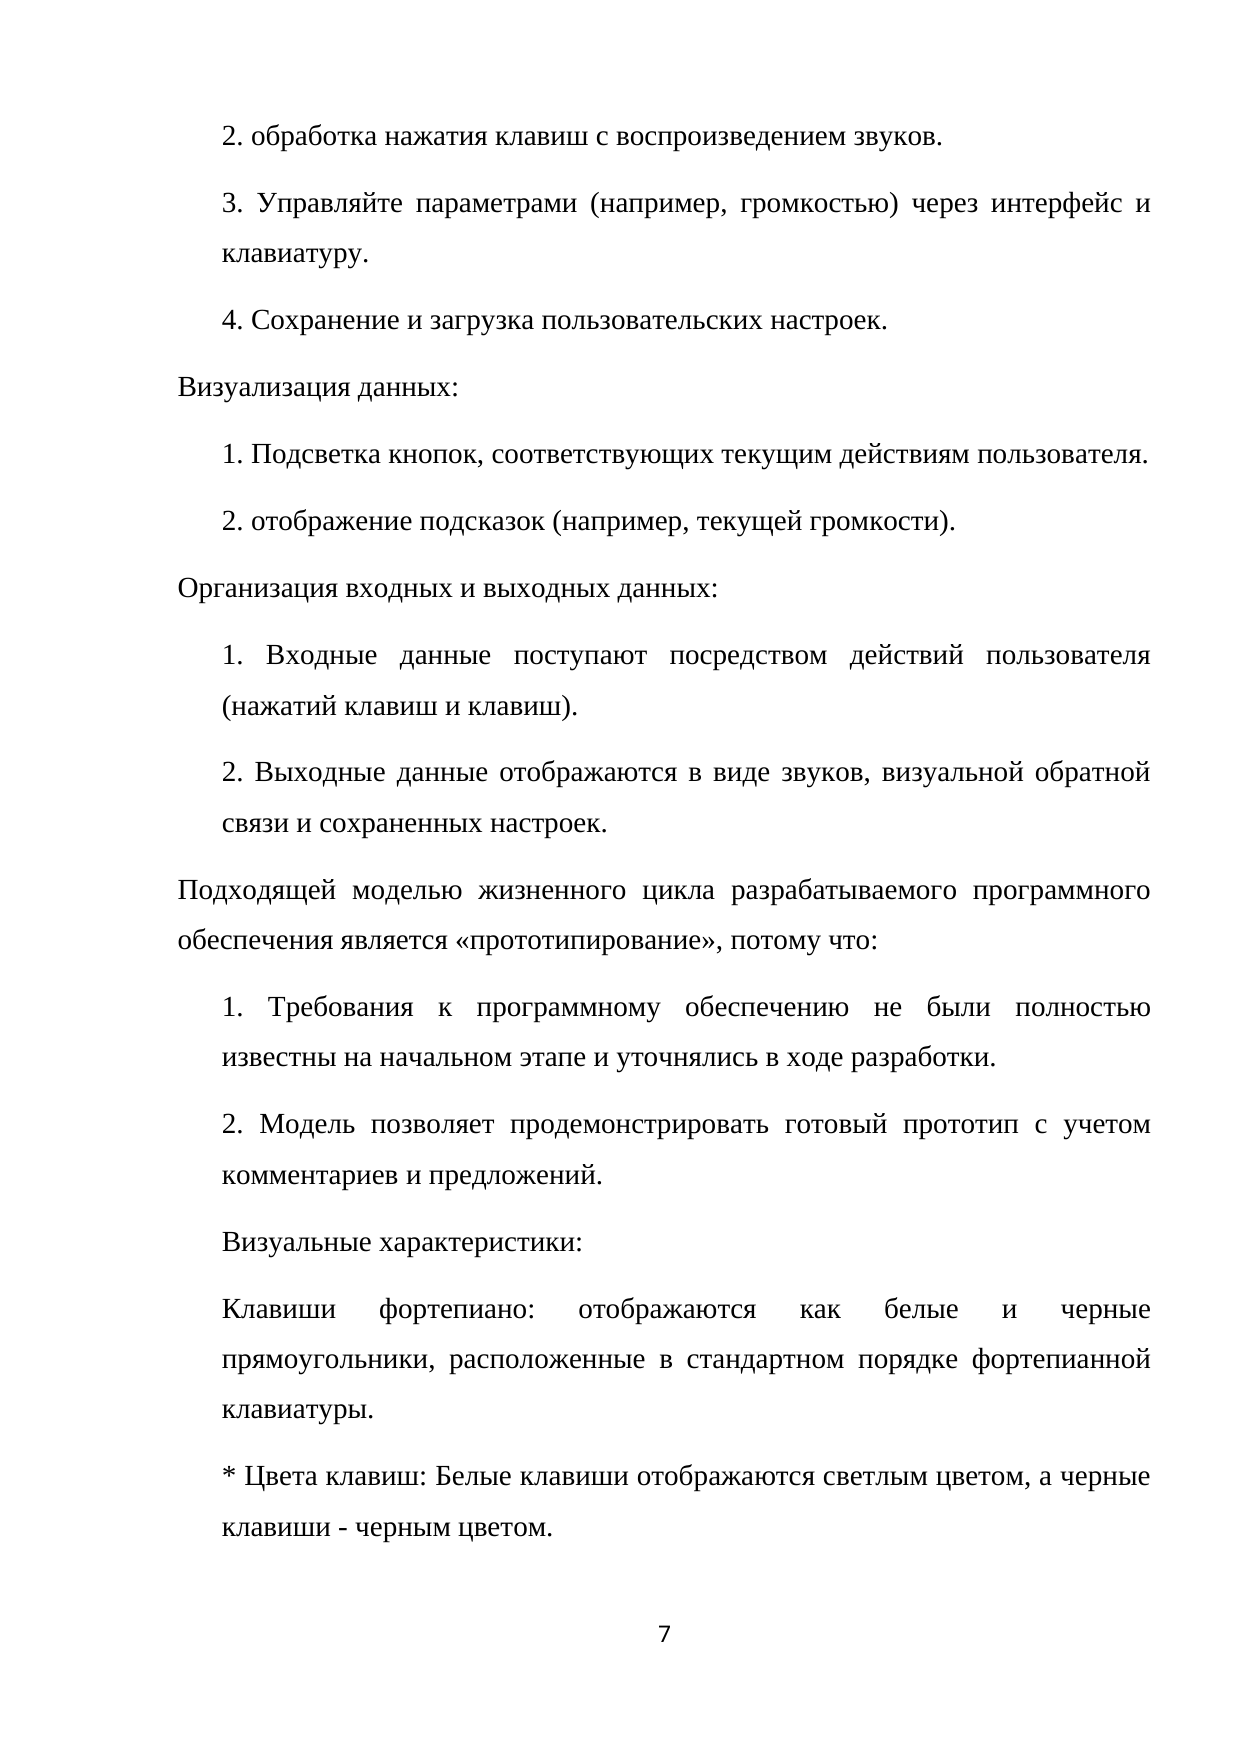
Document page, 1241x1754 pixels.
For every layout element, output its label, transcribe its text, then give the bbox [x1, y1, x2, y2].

text 2. Модель позволяет продемонстрировать готовый прототип с учетом комментариев и предложений. [222, 1106, 1152, 1190]
text Клавиши фортепиано: отображаются как белые и черные прямоугольники, расположенные в стандартном порядке фортепианной клавиатуры. [222, 1291, 1152, 1425]
text 4. Сохранение и загрузка пользовательских настроек. [222, 302, 1152, 336]
text * Цвета клавиш: Белые клавиши отображаются светлым цветом, а черные клавиши - черным цветом. [222, 1458, 1152, 1542]
text Организация входных и выходных данных: [177, 570, 1152, 604]
text 1. Входные данные поступают посредством действий пользователя (нажатий клавиш и клавиш). [222, 637, 1152, 721]
text 2. Выходные данные отображаются в виде звуков, визуальной обратной связи и сохраненных настроек. [222, 754, 1152, 838]
text 2. обработка нажатия клавиш с воспроизведением звуков. [222, 118, 1152, 152]
text Визуальные характеристики: [222, 1224, 1152, 1257]
text 1. Требования к программному обеспечению не были полностью известны на начальном этапе и уточнялись в ходе разработки. [222, 989, 1152, 1073]
text Визуализация данных: [177, 369, 1152, 403]
text 2. отображение подсказок (например, текущей громкости). [222, 503, 1152, 537]
text 1. Подсветка кнопок, соответствующих текущим действиям пользователя. [222, 436, 1152, 470]
text Подходящей моделью жизненного цикла разрабатываемого программного обеспечения является «прототипирование», потому что: [177, 872, 1152, 956]
text 3. Управляйте параметрами (например, громкостью) через интерфейс и клавиатуру. [222, 185, 1152, 269]
